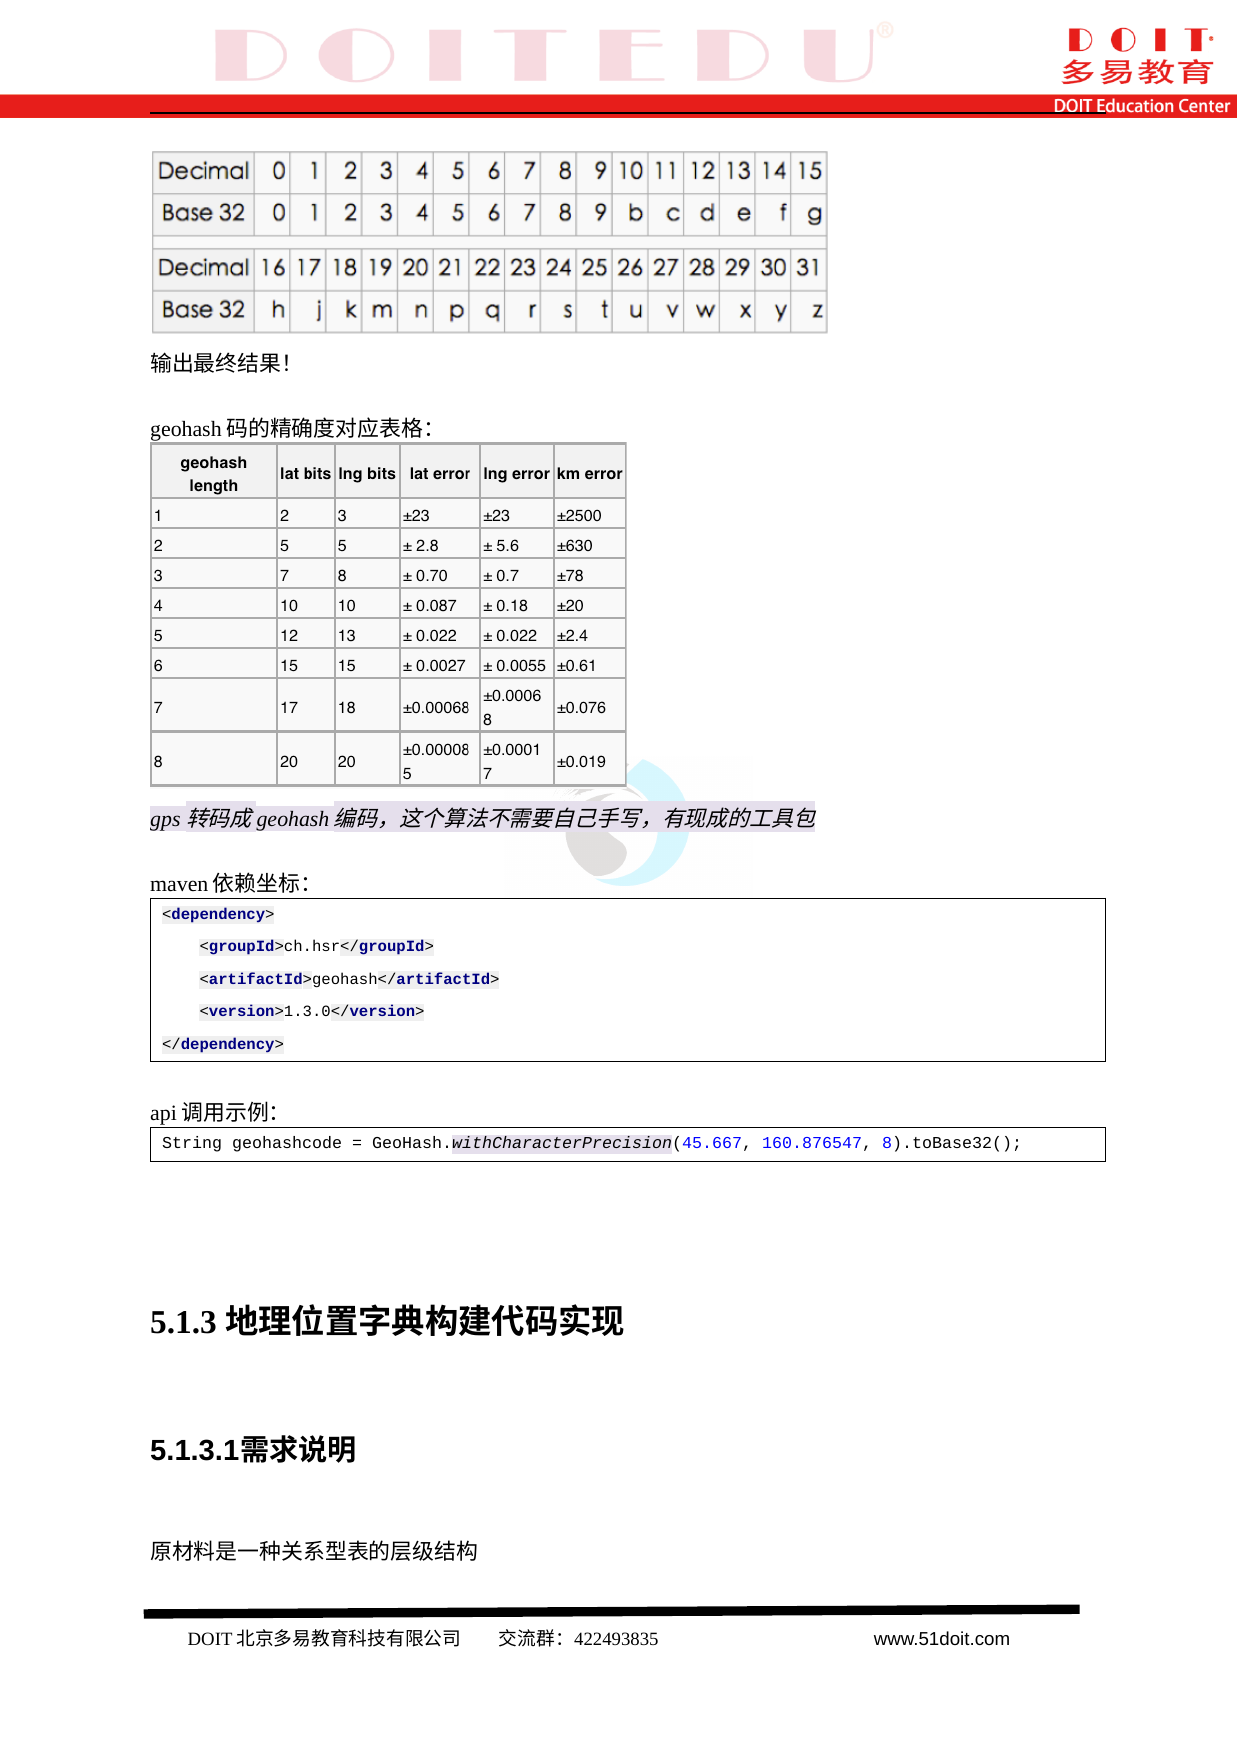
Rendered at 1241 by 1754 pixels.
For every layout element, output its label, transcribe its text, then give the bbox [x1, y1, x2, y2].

text gps 转码成 geohash编码，这个算法不需要自己手写，有现成的工具包 [150, 800, 1106, 833]
subtitle 地理位置字典构建代码实现 [150, 1286, 1106, 1351]
text api调用示例： [150, 1095, 1106, 1127]
subtitle 需求说明 [150, 1415, 1106, 1480]
text geohash码的精确度对应表格： [150, 410, 1106, 443]
text 原材料是一种关系型表的层级结构 [150, 1534, 1106, 1566]
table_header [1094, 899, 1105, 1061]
picture [0, 14, 1237, 118]
picture [150, 150, 830, 337]
text maven依赖坐标： [150, 865, 1106, 898]
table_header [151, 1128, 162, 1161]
text 输出最终结果！ [150, 345, 1106, 378]
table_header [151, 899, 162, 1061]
picture [150, 442, 627, 789]
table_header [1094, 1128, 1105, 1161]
